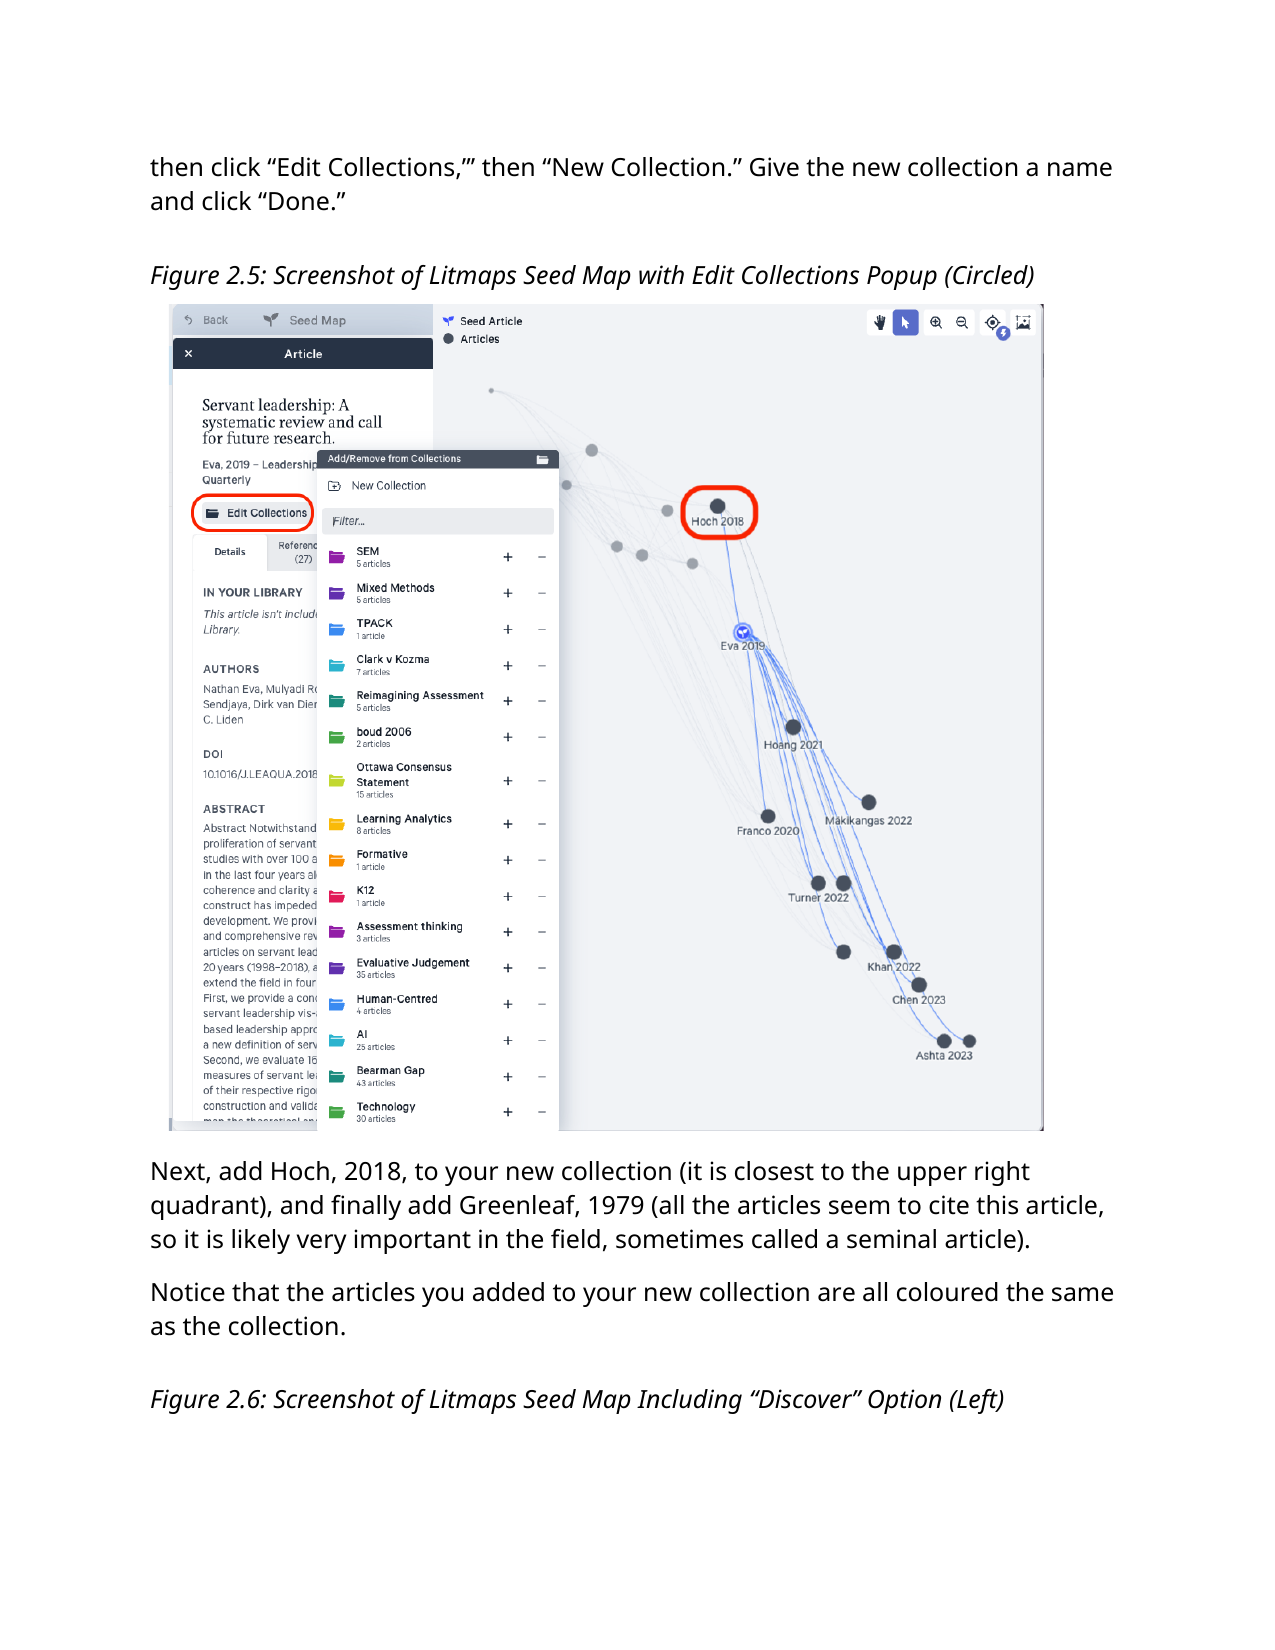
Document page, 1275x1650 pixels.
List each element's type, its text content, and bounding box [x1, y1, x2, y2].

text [150, 150, 1125, 218]
table_header Figure 2.5: Screenshot of Litmaps Seed Map with Edit Collections Popup (Circled) [139, 237, 1114, 1135]
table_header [139, 1361, 1114, 1429]
text Next, add Hoch, 2018, to your new collection (it is closest to the upper right quadrant), and finally add Greenleaf, 1979 (all the articles seem to cite this article, so it is likely very important in the field, sometimes called a seminal article). [150, 1153, 1125, 1256]
picture [168, 304, 1044, 1131]
text Notice that the articles you added to your new collection are all coloured the same as the collection. [150, 1274, 1125, 1343]
